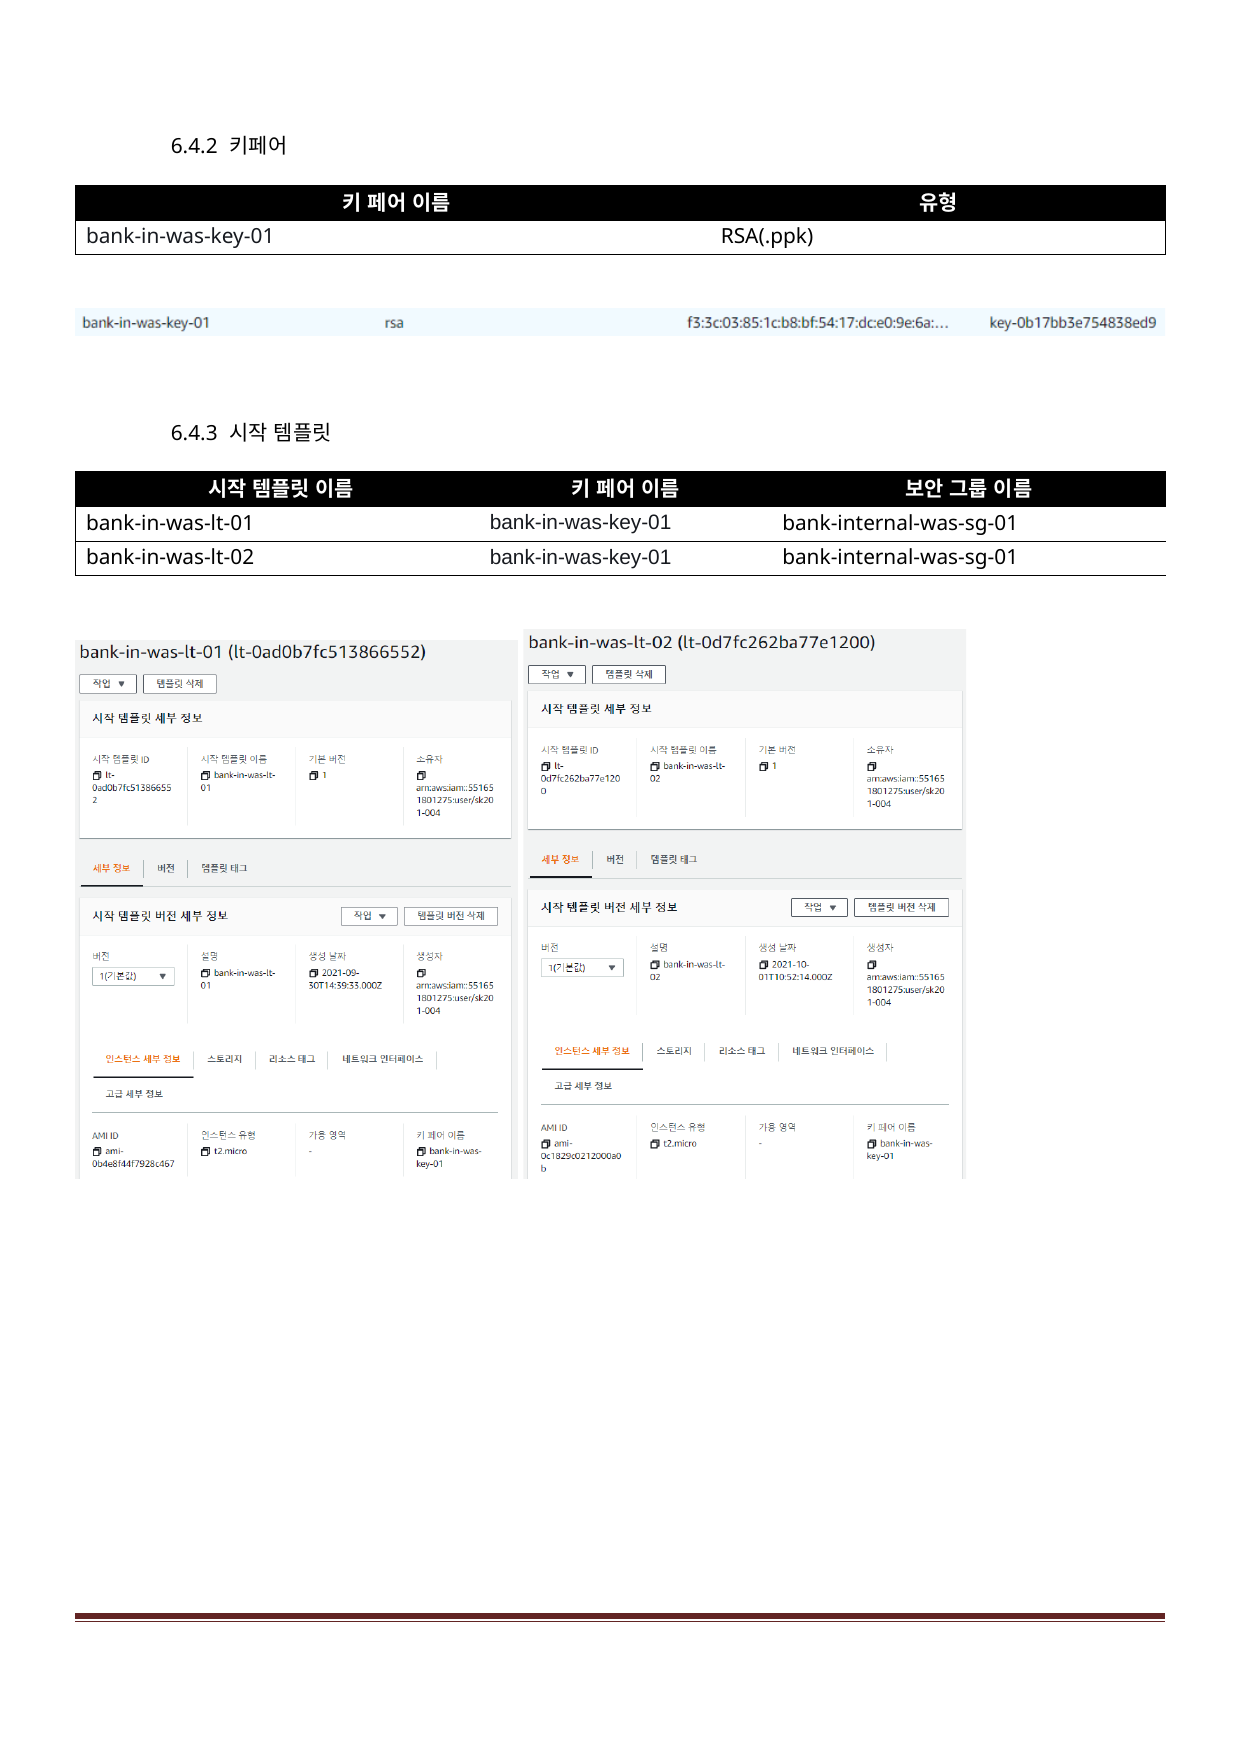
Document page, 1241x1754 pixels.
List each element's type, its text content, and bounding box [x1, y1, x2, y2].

picture [75, 308, 1166, 336]
table_header 유형 [710, 186, 1165, 220]
subtitle 시작 템플릿 [171, 416, 1165, 446]
table_cell bank-internal-was-sg-01 [772, 542, 1166, 575]
table_header 키 페어 이름 [479, 473, 772, 506]
table_cell bank-internal-was-sg-01 [772, 507, 1166, 541]
table_header 시작 템플릿 이름 [76, 473, 479, 506]
table_cell bank-in-was-key-01 [479, 507, 772, 541]
picture [75, 640, 518, 1179]
table_cell bank-in-was-lt-02 [76, 542, 479, 575]
subtitle 키페어 [171, 129, 1165, 160]
picture [523, 629, 967, 1179]
table_header 보안 그룹 이름 [772, 473, 1166, 506]
table_cell bank-in-was-lt-01 [76, 507, 479, 541]
table_header 키 페어 이름 [76, 186, 710, 220]
table_cell RSA(.ppk) [710, 221, 1165, 254]
table_cell bank-in-was-key-01 [479, 542, 772, 575]
table_cell bank-in-was-key-01 [76, 221, 710, 254]
